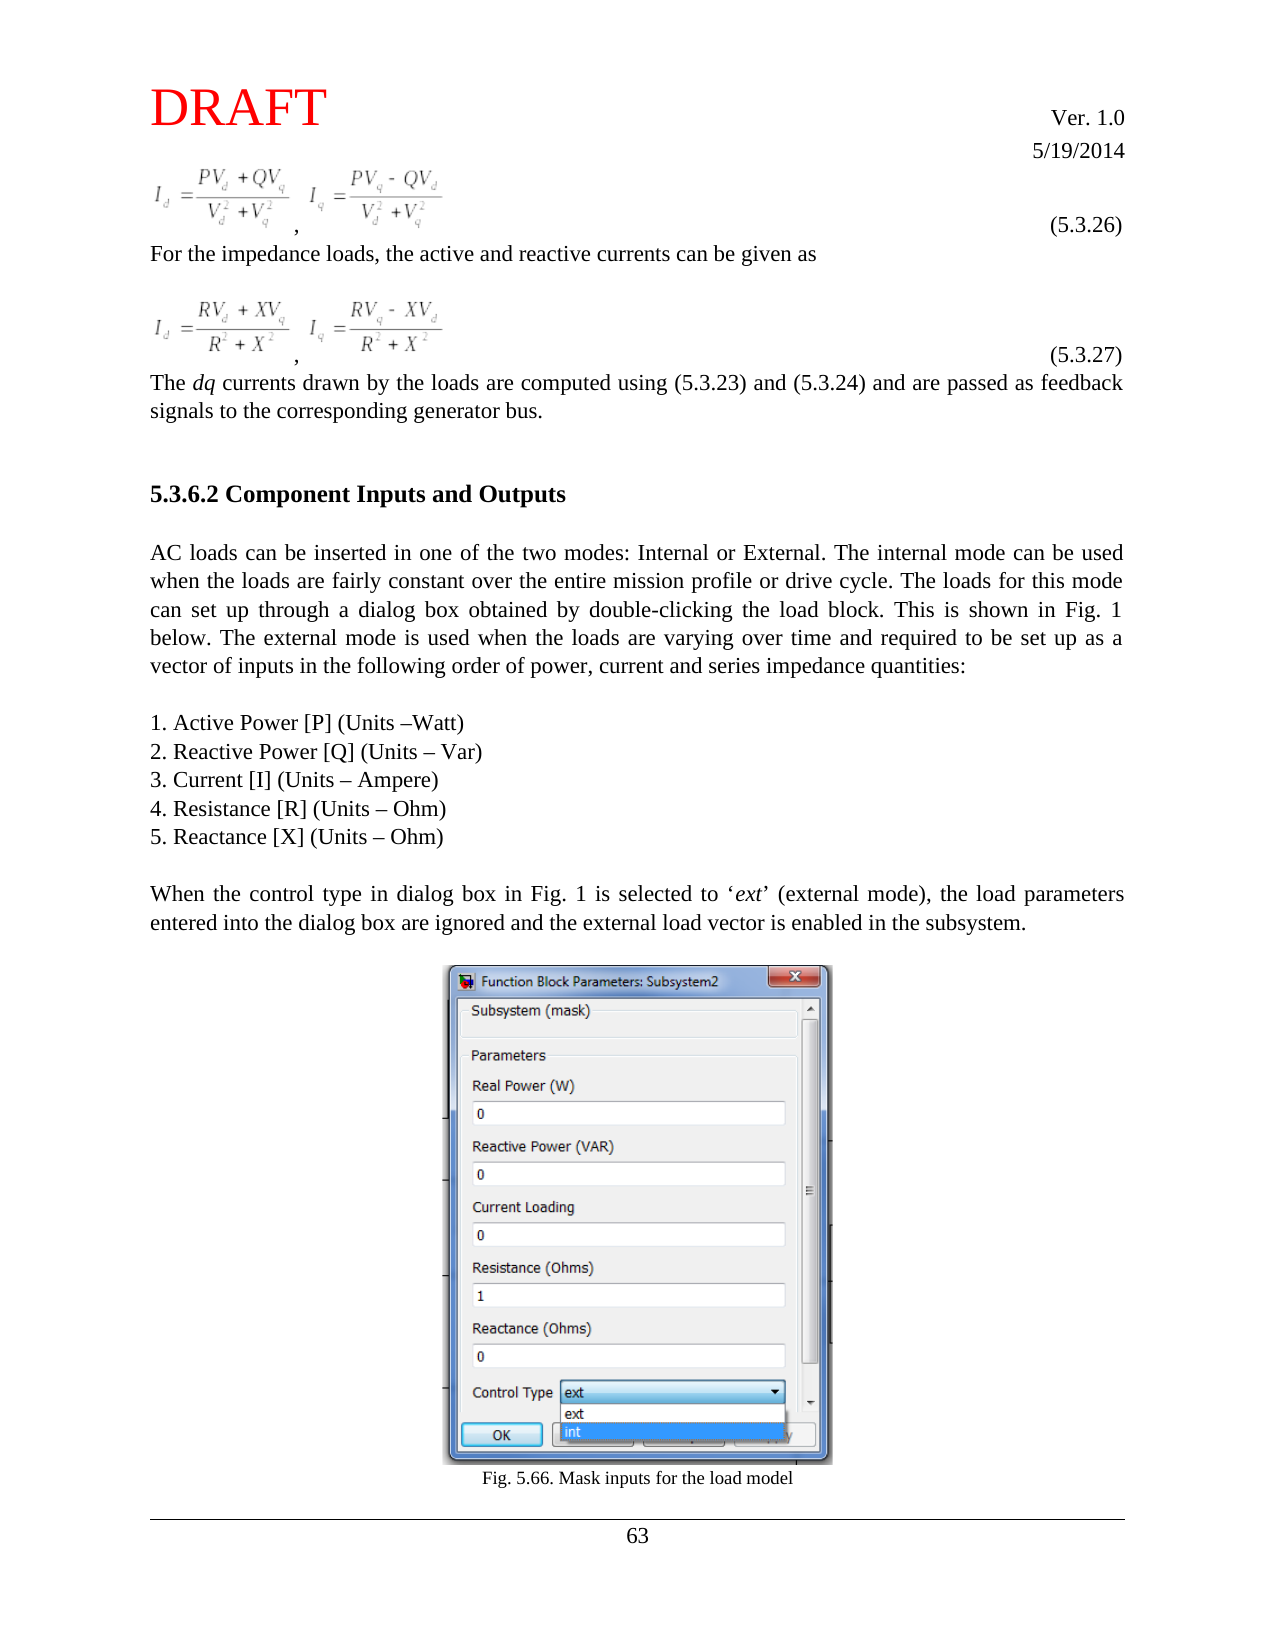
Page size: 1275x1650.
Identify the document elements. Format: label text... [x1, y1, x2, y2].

text 3. Current [I] (Units – Ampere) [150, 766, 1125, 793]
subtitle Component Inputs and Outputs [150, 479, 1125, 508]
text 2. Reactive Power [Q] (Units – Var) [150, 738, 1125, 764]
picture [442, 965, 833, 1465]
text 5. Reactance [X] (Units – Ohm) [150, 823, 1125, 849]
text 1. Active Power [P] (Units –Watt) [150, 709, 1125, 736]
text The dq currents drawn by the loads are computed using (5.3.23) and (5.3.24) and are passed as feedback signals to the corresponding generator bus. [150, 369, 1125, 424]
text AC loads can be inserted in one of the two modes: Internal or External. The internal mode can be used when the loads are fairly constant over the entire mission profile or drive cycle. The loads for this mode can set up through a dialog box obtained by double-clicking the load block. This is shown in Fig. 1 below. The external mode is used when the loads are varying over time and required to be set up as a vector of inputs in the following order of power, current and series impedance quantities: [150, 539, 1125, 679]
text , (5.3.27) [150, 297, 1125, 367]
text When the control type in dialog box in Fig. 1 is selected to ‘ext’ (external mode), the load parameters entered into the dialog box are ignored and the external load vector is enabled in the subsystem. [150, 880, 1125, 935]
text 4. Resistance [R] (Units – Ohm) [150, 795, 1125, 821]
text , (5.3.26) [150, 164, 1125, 238]
text For the impedance loads, the active and reactive currents can be given as [150, 240, 1125, 266]
